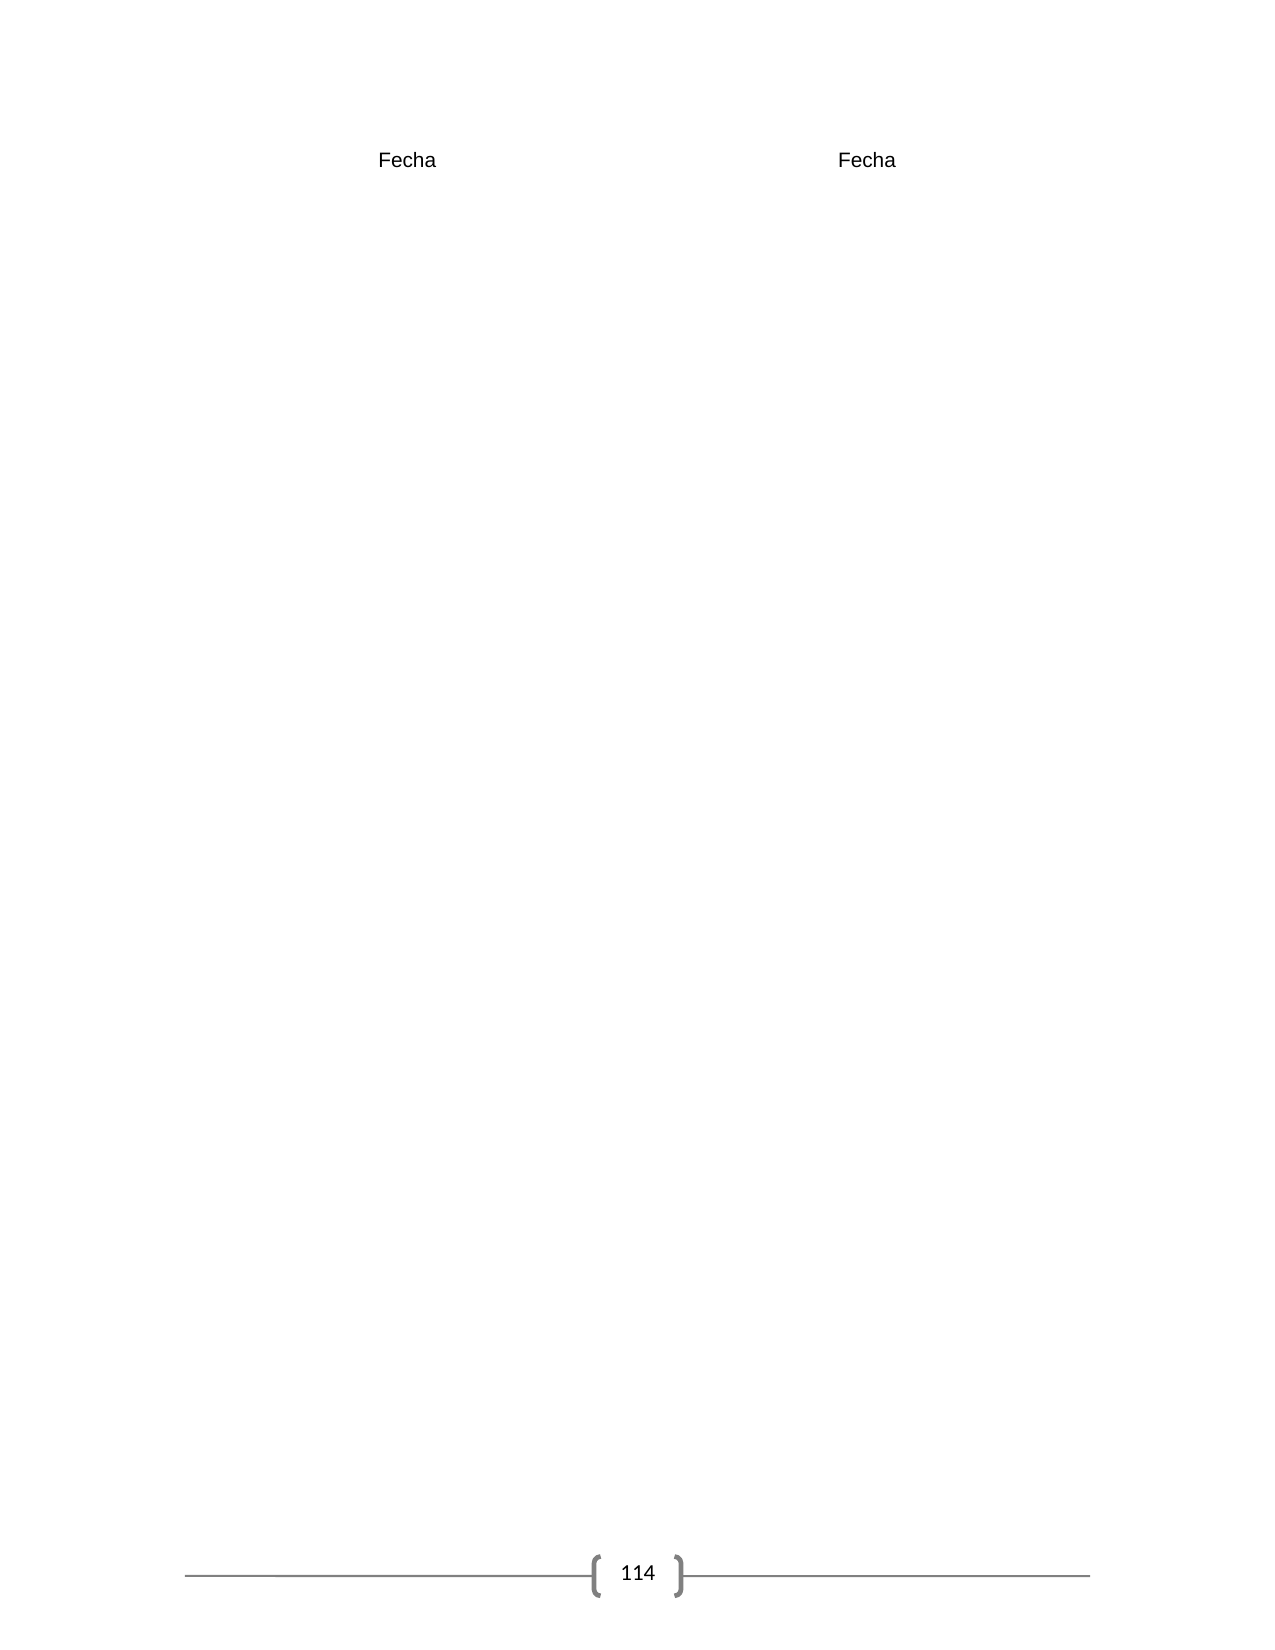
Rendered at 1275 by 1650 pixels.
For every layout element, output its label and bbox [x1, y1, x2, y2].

table_header [177, 148, 637, 172]
table_header [637, 148, 1097, 172]
